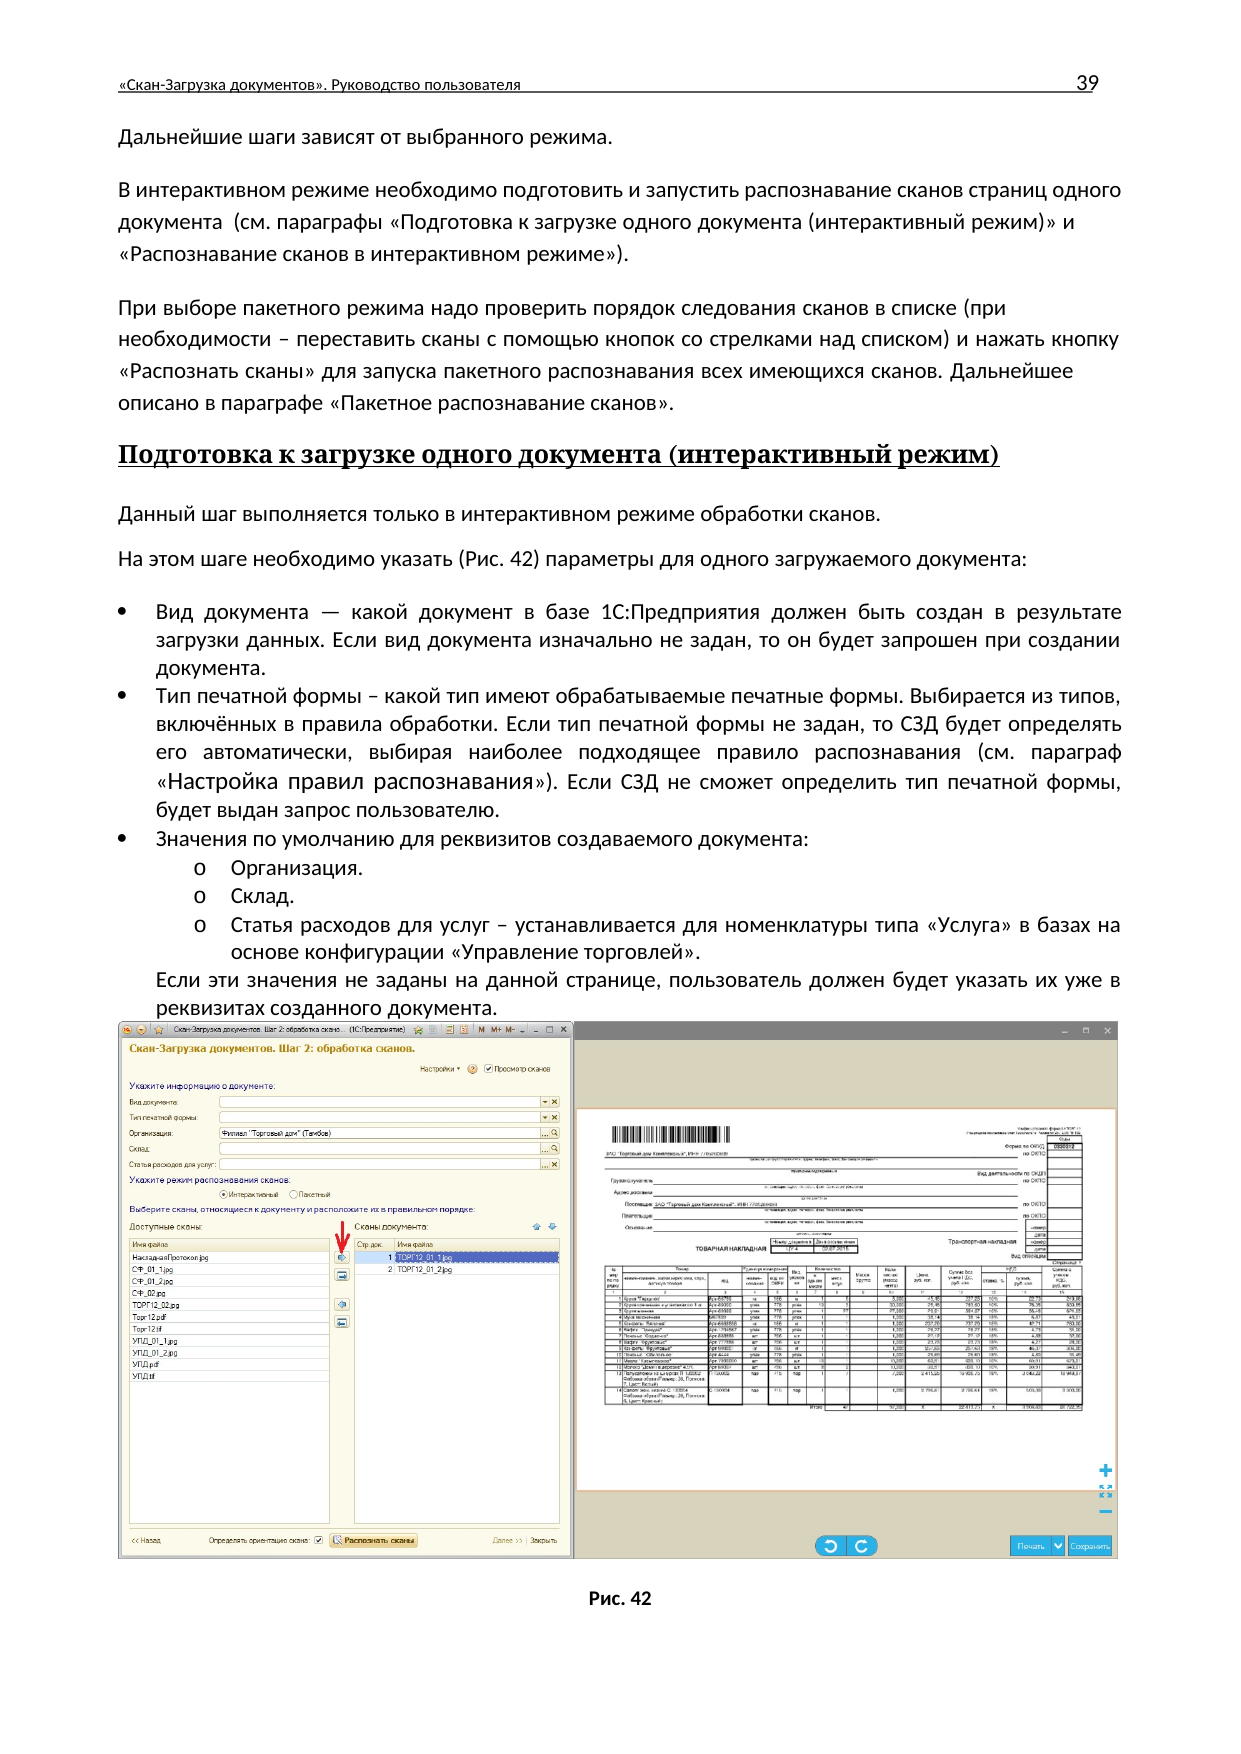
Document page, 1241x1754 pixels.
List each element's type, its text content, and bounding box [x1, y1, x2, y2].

text «Распознавание сканов в интерактивном режиме»). [118, 239, 1178, 267]
picture [118, 1021, 1118, 1559]
list Организация. [193, 853, 1178, 881]
text Рис. 42 [117, 1585, 1123, 1611]
list Склад. [193, 881, 1178, 909]
subtitle Подготовка к загрузке одного документа (интерактивный режим) [118, 441, 1178, 470]
text Дальнейшие шаги зависят от выбранного режима. [118, 122, 1178, 150]
text В интерактивном режиме необходимо подготовить и запустить распознавание сканов страниц одного документа (см. параграфы «Подготовка к загрузке одного документа (интерактивный режим)» и [118, 175, 1124, 235]
list Значения по умолчанию для реквизитов создаваемого документа: [118, 824, 1178, 853]
text «Распознать сканы» для запуска пакетного распознавания всех имеющихся сканов. Дальнейшее описано в параграфе «Пакетное распознавание сканов». [118, 356, 1123, 416]
text Данный шаг выполняется только в интерактивном режиме обработки сканов. [118, 499, 1178, 527]
text На этом шаге необходимо указать (Рис. 42) параметры для одного загружаемого документа: [118, 544, 1178, 572]
text Если эти значения не заданы на данной странице, пользователь должен будет указать их уже в реквизитах созданного документа. [156, 965, 1123, 1021]
list Тип печатной формы – какой тип имеют обрабатываемые печатные формы. Выбирается из типов, включённых в правила обработки. Если тип печатной формы не задан, то СЗД будет определять его автоматически, выбирая наиболее подходящее правило распознавания (см. параграф «Настройка правил распознавания»). Если СЗД не сможет определить тип печатной формы, будет выдан запрос пользователю. [118, 681, 1122, 824]
list Вид документа — какой документ в базе 1С:Предприятия должен быть создан в результате загрузки данных. Если вид документа изначально не задан, то он будет запрошен при создании документа. [118, 597, 1122, 681]
text При выборе пакетного режима надо проверить порядок следования сканов в списке (при необходимости – переставить сканы с помощью кнопок со стрелками над списком) и нажать кнопку [118, 293, 1123, 352]
list Статья расходов для услуг – устанавливается для номенклатуры типа «Услуга» в базах на основе конфигурации «Управление торговлей». [193, 909, 1122, 965]
